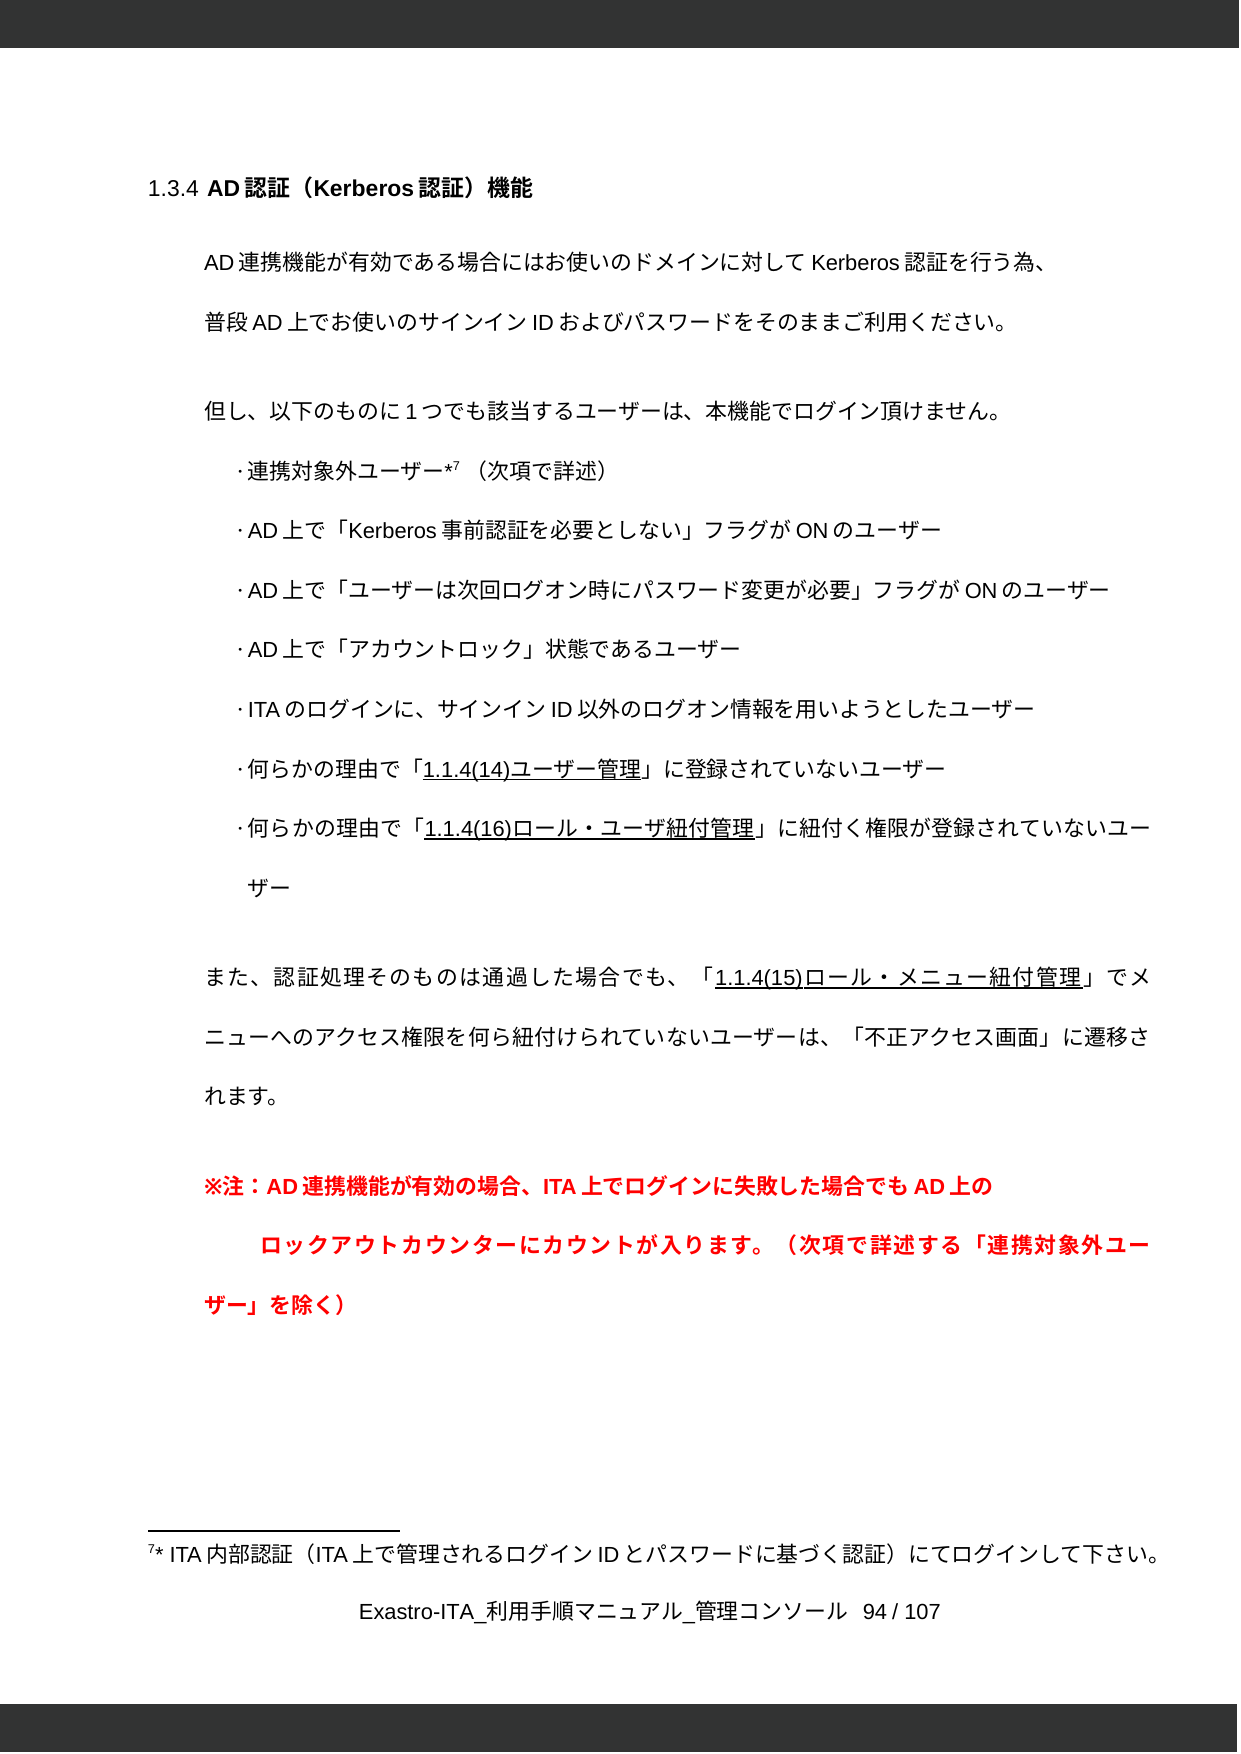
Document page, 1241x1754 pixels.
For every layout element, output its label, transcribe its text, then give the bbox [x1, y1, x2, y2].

list AD上で「ユーザーは次回ログオン時にパスワード変更が必要」フラグがONのユーザー [236, 559, 1152, 618]
list AD上で「Kerberos事前認証を必要としない」フラグがONのユーザー [236, 499, 1152, 559]
list 連携対象外ユーザー* （次項で詳述） [236, 440, 1152, 499]
list 何らかの理由で「1.1.4(14)ユーザー管理」に登録されていないユーザー [236, 738, 1152, 797]
text AD連携機能が有効である場合にはお使いのドメインに対してKerberos認証を行う為、 [204, 231, 1152, 291]
subtitle AD認証（Kerberos認証）機能 [148, 157, 1152, 216]
text 但し、以下のものに1つでも該当するユーザーは、本機能でログイン頂けません。 [204, 380, 1152, 440]
list AD上で「アカウントロック」状態であるユーザー [236, 618, 1152, 678]
list 何らかの理由で「1.1.4(16)ロール・ユーザ紐付管理」に紐付く権限が登録されていないユーザー [236, 797, 1152, 916]
text 普段AD上でお使いのサインインIDおよびパスワードをそのままご利用ください。 [204, 291, 1152, 350]
picture [0, 1704, 1237, 1752]
list ITAのログインに、サインインID以外のログオン情報を用いようとしたユーザー [236, 678, 1152, 738]
text ※注：AD連携機能が有効の場合、ITA上でログインに失敗した場合でもAD上の [204, 1155, 1152, 1214]
text ロックアウトカウンターにカウントが入ります。（次項で詳述する「連携対象外ユーザー」を除く） [204, 1214, 1152, 1333]
picture [0, 0, 1239, 48]
text また、認証処理そのものは通過した場合でも、「1.1.4(15)ロール・メニュー紐付管理」でメニューへのアクセス権限を何ら紐付けられていないユーザーは、「不正アクセス画面」に遷移されます。 [204, 946, 1152, 1125]
